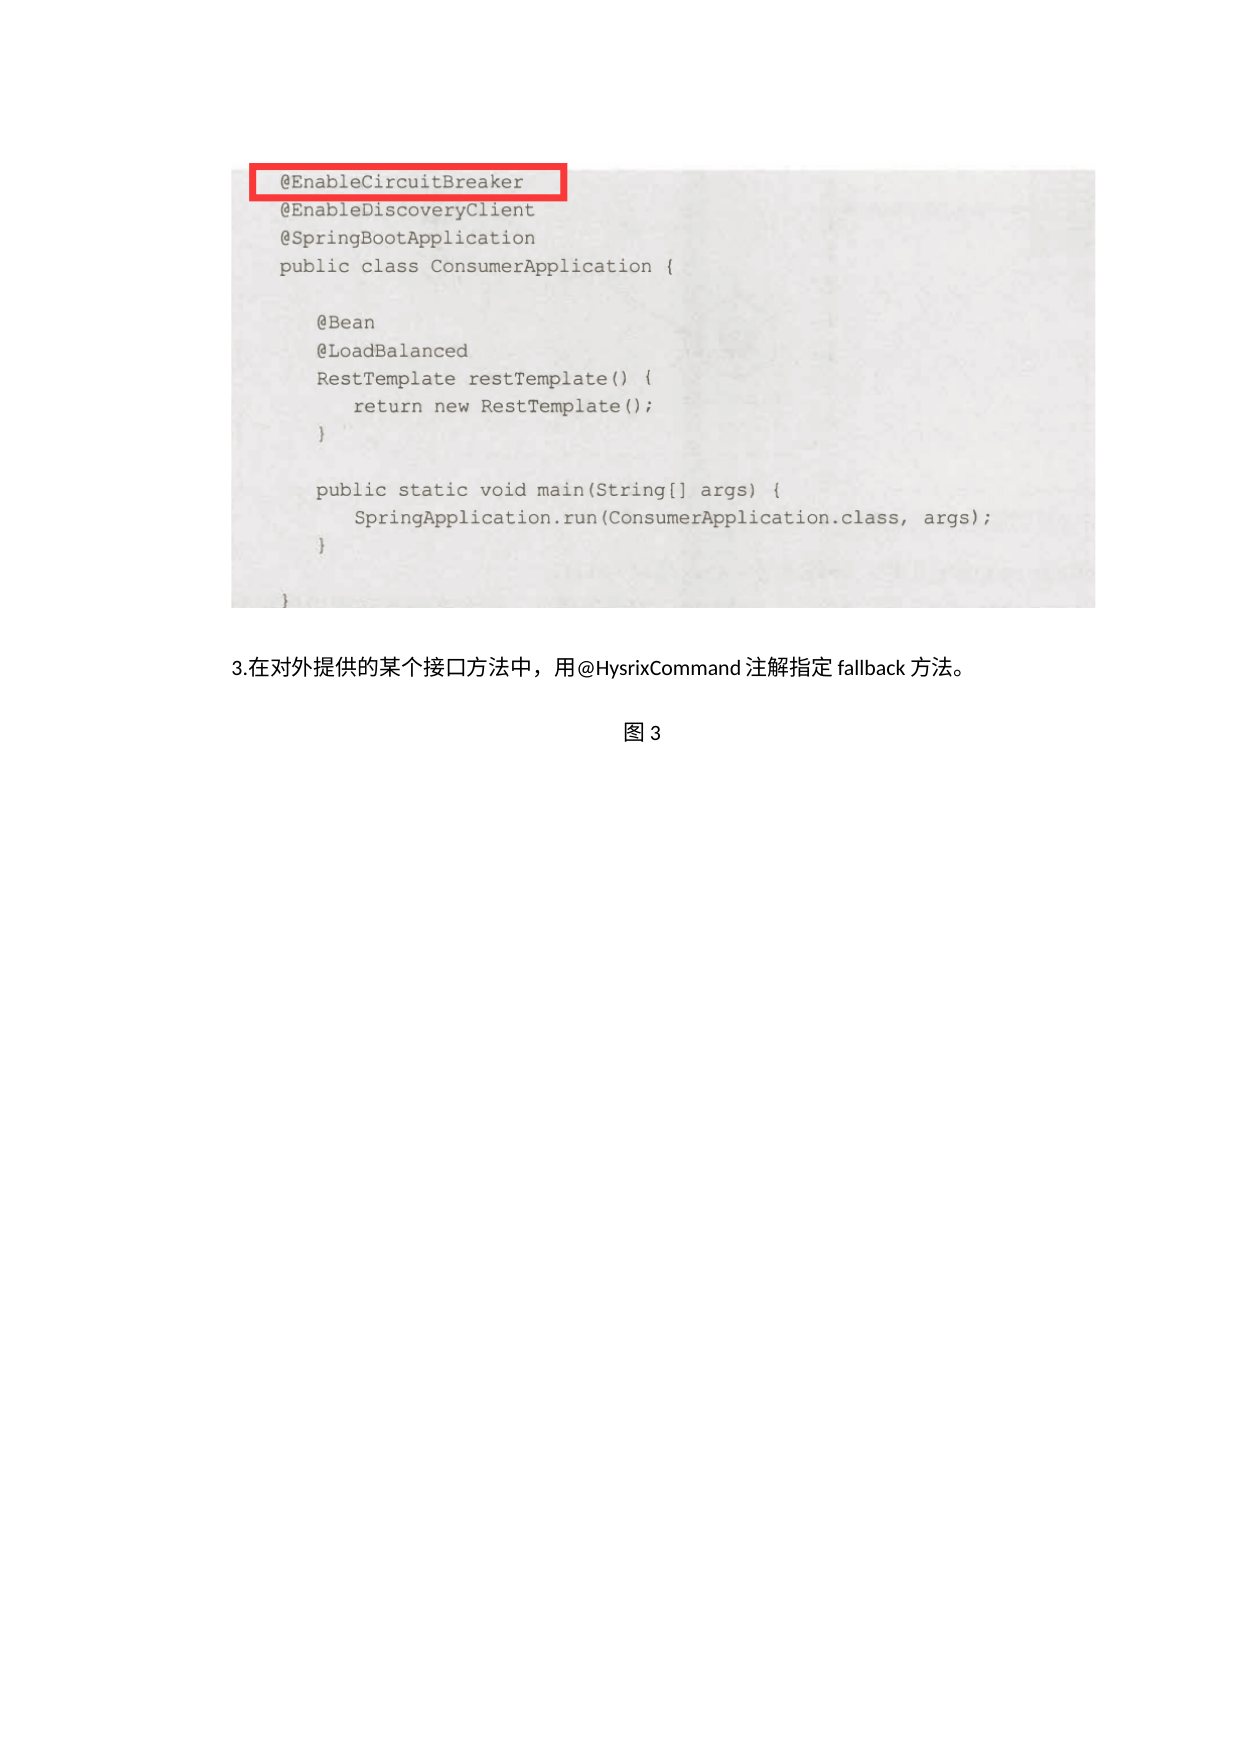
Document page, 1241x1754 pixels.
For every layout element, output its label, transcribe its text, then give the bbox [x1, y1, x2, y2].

text 3.在对外提供的某个接口方法中，用@HysrixCommand注解指定fallback方法。 [187, 649, 1053, 682]
text 图3 [187, 714, 1053, 747]
picture [231, 162, 1096, 608]
